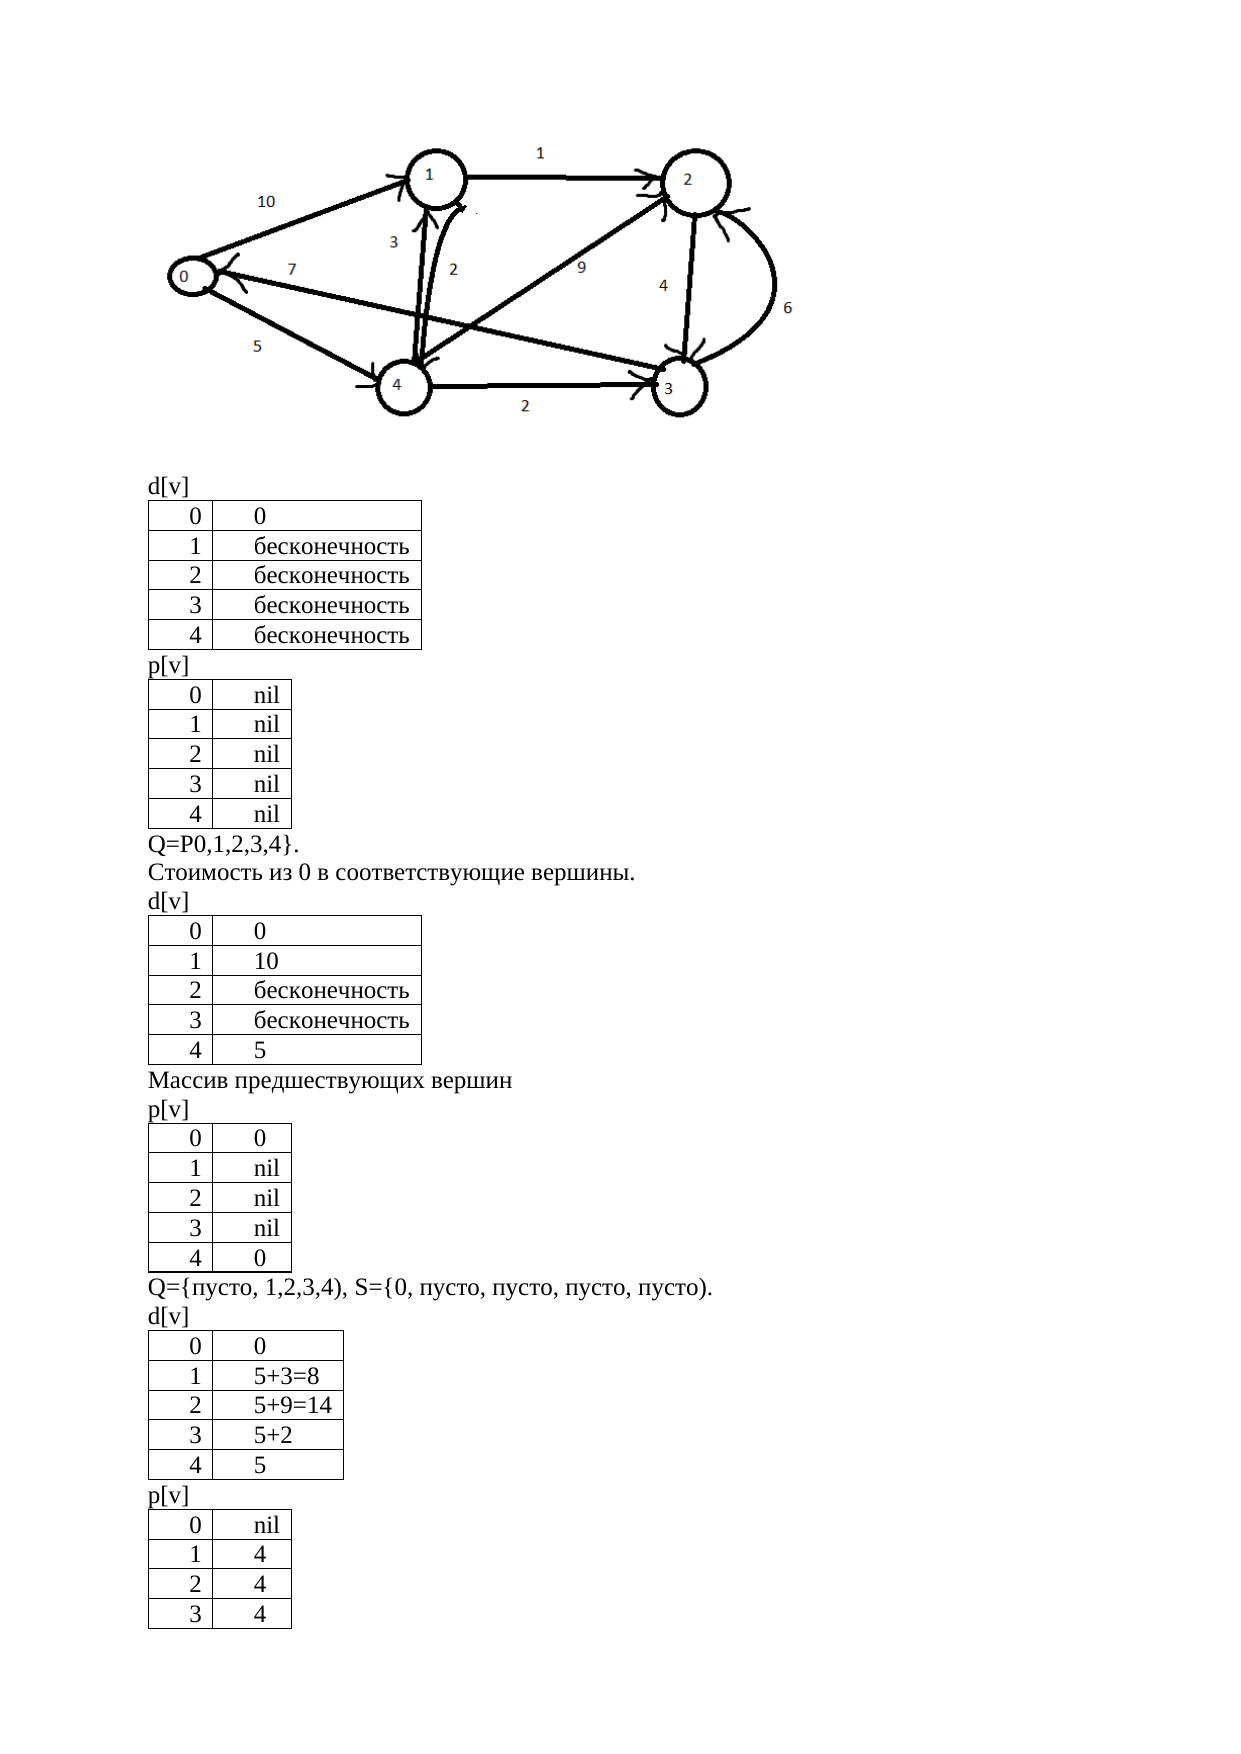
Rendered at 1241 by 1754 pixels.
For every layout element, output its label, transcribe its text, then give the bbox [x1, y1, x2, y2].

table_cell 4 [213, 1569, 291, 1598]
table_cell 4 [213, 1599, 291, 1628]
table_cell 3 [149, 590, 212, 619]
text p[v] [118, 1480, 1181, 1509]
table_cell 1 [149, 1153, 212, 1182]
table_header 0 [213, 916, 421, 945]
table_header 0 [213, 1124, 291, 1152]
text p[v] [118, 1094, 1181, 1122]
table_cell 2 [149, 1183, 212, 1212]
table_header 0 [213, 501, 421, 530]
table_cell 3 [149, 1213, 212, 1242]
table_cell 3 [149, 1420, 212, 1449]
table_header 0 [213, 1331, 343, 1360]
table_cell бесконечность [213, 976, 421, 1004]
text Массив предшествующих вершин [118, 1065, 1181, 1094]
table_header 0 [149, 1331, 212, 1360]
text d[v] [118, 1301, 1181, 1330]
table_cell 4 [149, 1243, 212, 1271]
table_cell 5+9=14 [213, 1391, 343, 1419]
table_cell nil [213, 1183, 291, 1212]
table_header 0 [149, 1510, 212, 1538]
table_cell 5 [213, 1035, 421, 1064]
table_cell 2 [149, 561, 212, 589]
table_cell 0 [213, 1243, 291, 1271]
picture [147, 118, 859, 472]
table_header 0 [149, 680, 212, 708]
table_cell 1 [149, 710, 212, 738]
table_cell 4 [149, 1035, 212, 1064]
table_cell 3 [149, 769, 212, 798]
table_cell 2 [149, 976, 212, 1004]
table_cell nil [213, 799, 291, 828]
text p[v] [118, 650, 1181, 679]
table_header 0 [149, 1124, 212, 1152]
table_cell nil [213, 1213, 291, 1242]
text Q=P0,1,2,3,4}. [118, 829, 1181, 857]
table_cell nil [213, 769, 291, 798]
table_cell 2 [149, 1391, 212, 1419]
text d[v] [118, 886, 1181, 915]
table_cell бесконечность [213, 531, 421, 559]
table_cell 5 [213, 1450, 343, 1479]
table_cell бесконечность [213, 561, 421, 589]
text Q={пусто, 1,2,3,4), S={0, пусто, пусто, пусто, пусто). [118, 1272, 1181, 1301]
table_cell 2 [149, 739, 212, 768]
table_cell 3 [149, 1599, 212, 1628]
table_cell 5+3=8 [213, 1361, 343, 1389]
table_cell nil [213, 739, 291, 768]
table_cell nil [213, 710, 291, 738]
table_header 0 [149, 916, 212, 945]
text Стоимость из 0 в соответствующие вершины. [118, 857, 1181, 886]
table_cell 10 [213, 946, 421, 974]
table_cell 3 [149, 1005, 212, 1034]
table_cell nil [213, 1153, 291, 1182]
table_cell 4 [149, 1450, 212, 1479]
table_cell бесконечность [213, 1005, 421, 1034]
table_header nil [213, 680, 291, 708]
table_cell 4 [213, 1540, 291, 1568]
table_cell 1 [149, 1361, 212, 1389]
table_cell 1 [149, 1540, 212, 1568]
table_header 0 [149, 501, 212, 530]
table_cell 5+2 [213, 1420, 343, 1449]
table_cell бесконечность [213, 620, 421, 649]
table_cell бесконечность [213, 590, 421, 619]
table_header nil [213, 1510, 291, 1538]
table_cell 4 [149, 620, 212, 649]
table_cell 1 [149, 531, 212, 559]
table_cell 2 [149, 1569, 212, 1598]
table_cell 1 [149, 946, 212, 974]
table_cell 4 [149, 799, 212, 828]
text d[v] [118, 471, 1181, 500]
